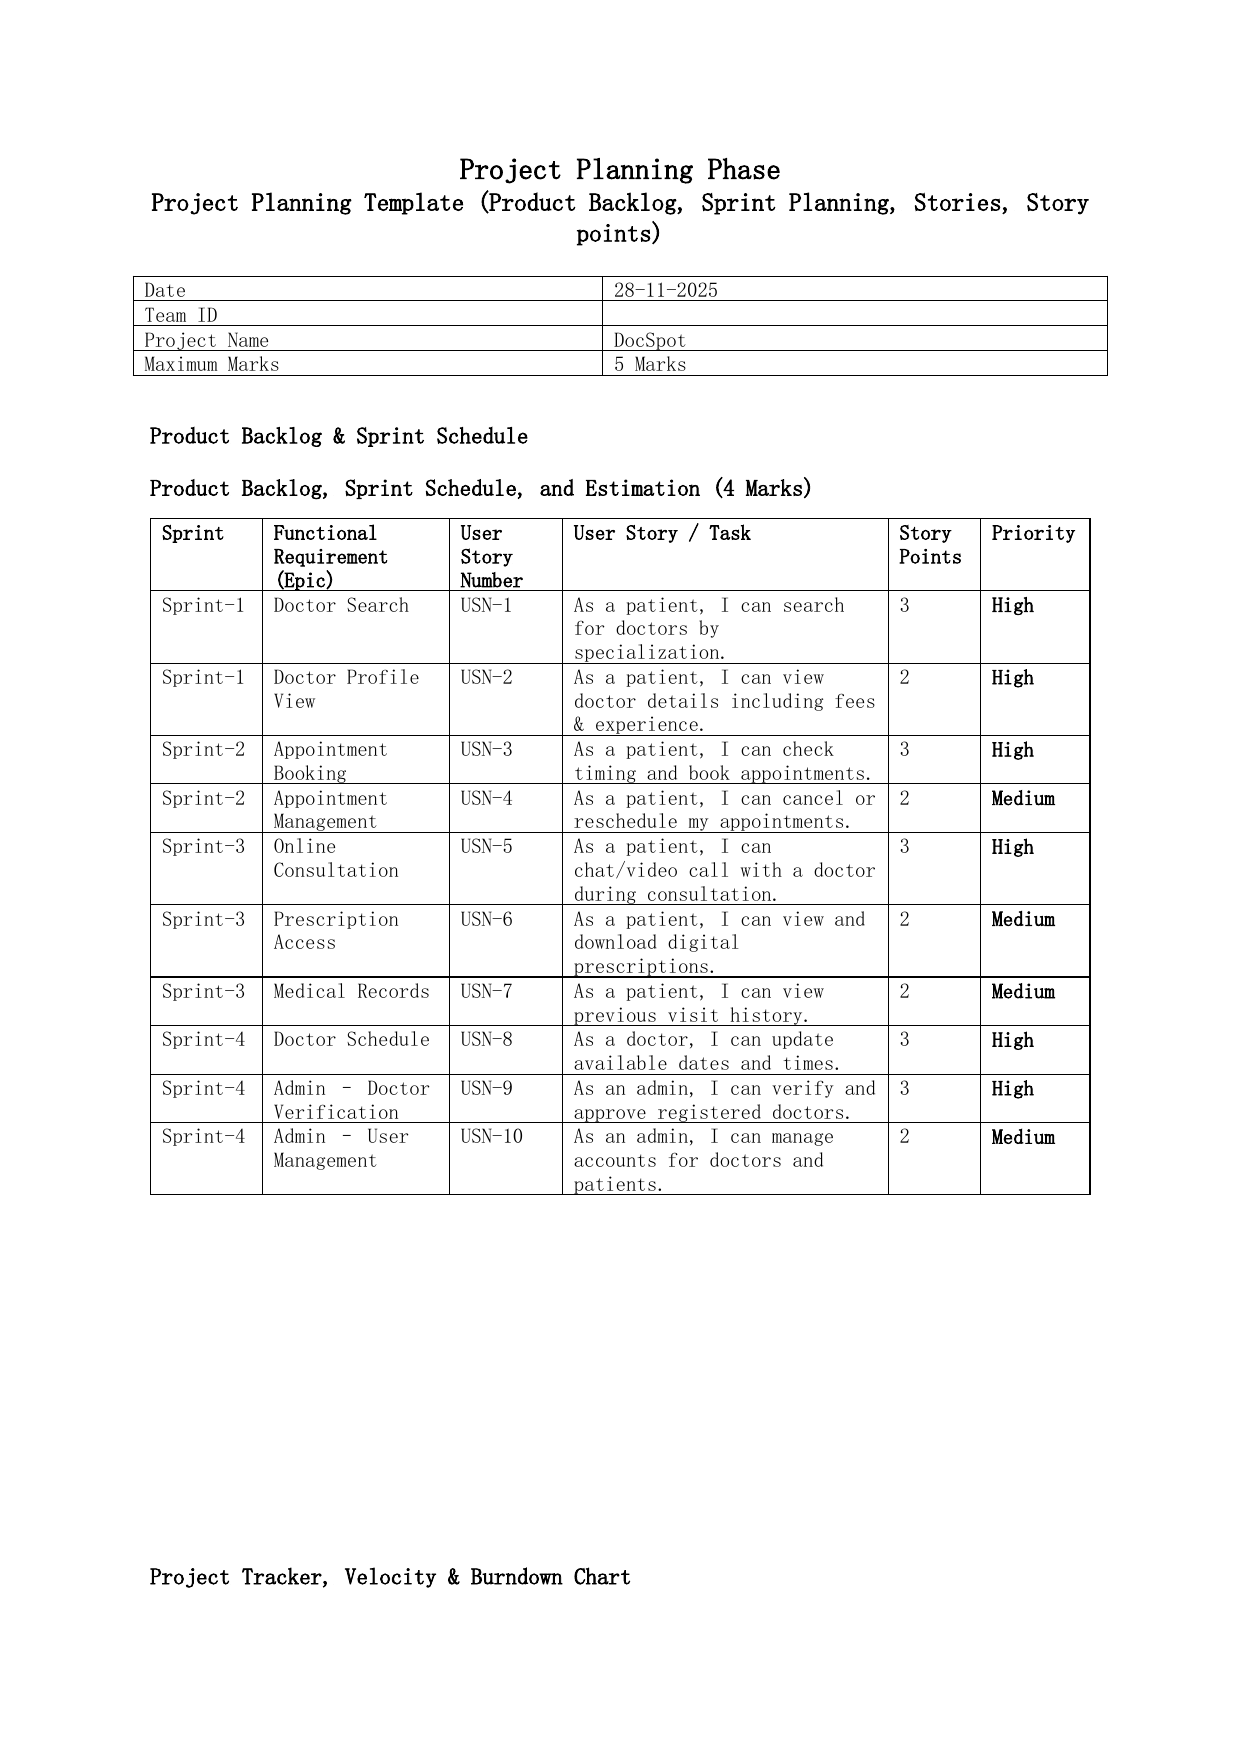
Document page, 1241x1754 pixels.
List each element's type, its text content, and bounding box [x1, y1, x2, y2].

table_cell USN-4 [450, 784, 562, 832]
table_header Priority [981, 519, 1089, 590]
table_cell Maximum Marks [134, 351, 602, 375]
table_cell Sprint-2 [151, 736, 262, 783]
table_cell Medium [981, 905, 1089, 976]
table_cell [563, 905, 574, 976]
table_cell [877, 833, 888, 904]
table_cell 2 [889, 664, 980, 735]
table_cell Medium [981, 978, 1089, 1025]
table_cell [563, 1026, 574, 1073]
table_cell Doctor Schedule [263, 1026, 449, 1073]
table_cell Medical Records [263, 978, 449, 1025]
table_cell High [981, 1026, 1089, 1073]
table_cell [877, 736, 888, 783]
table_cell Project Name [134, 326, 602, 350]
table_cell 3 [889, 1026, 980, 1073]
table_cell High [981, 664, 1089, 735]
table_cell 3 [889, 591, 980, 662]
table_cell High [981, 1075, 1089, 1122]
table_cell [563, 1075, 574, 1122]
table_cell USN-10 [450, 1123, 562, 1194]
table_cell USN-3 [450, 736, 562, 783]
table_cell USN-5 [450, 833, 562, 904]
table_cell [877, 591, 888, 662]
table_cell Doctor Search [263, 591, 449, 662]
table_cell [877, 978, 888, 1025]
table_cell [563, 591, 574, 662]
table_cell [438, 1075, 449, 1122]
table_cell Sprint-4 [151, 1075, 262, 1122]
table_cell High [981, 736, 1089, 783]
table_cell Admin – User Management [263, 1123, 449, 1194]
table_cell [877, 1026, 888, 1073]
table_cell 3 [889, 833, 980, 904]
table_header Sprint [151, 519, 262, 590]
table_cell Medium [981, 784, 1089, 832]
table_cell Prescription Access [263, 905, 449, 976]
table_cell 2 [889, 978, 980, 1025]
table_cell Sprint-1 [151, 664, 262, 735]
table_cell USN-8 [450, 1026, 562, 1073]
text Project Planning Template (Product Backlog, Sprint Planning, Stories, Story points) [150, 186, 1090, 245]
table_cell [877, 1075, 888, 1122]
table_cell Medium [981, 1123, 1089, 1194]
table_cell USN-9 [450, 1075, 562, 1122]
table_cell Sprint-3 [151, 833, 262, 904]
table_cell [603, 301, 1107, 325]
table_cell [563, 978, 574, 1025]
table_cell Sprint-4 [151, 1123, 262, 1194]
text Project Planning Phase [150, 150, 1090, 183]
text Product Backlog, Sprint Schedule, and Estimation (4 Marks) [150, 473, 1090, 499]
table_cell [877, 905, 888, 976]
table_cell Sprint-1 [151, 591, 262, 662]
table_header Date [134, 277, 602, 300]
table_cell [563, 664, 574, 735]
table_cell USN-7 [450, 978, 562, 1025]
table_cell Sprint-2 [151, 784, 262, 832]
table_cell 2 [889, 1123, 980, 1194]
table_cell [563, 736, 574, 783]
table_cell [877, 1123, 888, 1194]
table_cell 3 [889, 736, 980, 783]
table_cell 5 Marks [603, 351, 1107, 375]
table_cell Sprint-4 [151, 1026, 262, 1073]
table_cell 2 [889, 905, 980, 976]
table_cell Team ID [134, 301, 602, 325]
table_cell High [981, 591, 1089, 662]
table_cell USN-6 [450, 905, 562, 976]
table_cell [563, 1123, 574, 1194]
table_header Story Points [889, 519, 980, 590]
table_cell 2 [889, 784, 980, 832]
table_cell High [981, 833, 1089, 904]
text Product Backlog & Sprint Schedule [150, 421, 1090, 447]
table_cell DocSpot [603, 326, 1107, 350]
table_cell Sprint-3 [151, 905, 262, 976]
table_header 28-11-2025 [603, 277, 1107, 300]
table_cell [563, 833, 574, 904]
table_cell Online Consultation [263, 833, 449, 904]
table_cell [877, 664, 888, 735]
table_cell Doctor Profile View [263, 664, 449, 735]
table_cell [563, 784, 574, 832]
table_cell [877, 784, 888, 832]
table_cell USN-1 [450, 591, 562, 662]
table_cell USN-2 [450, 664, 562, 735]
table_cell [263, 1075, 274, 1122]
table_header User Story / Task [563, 519, 888, 590]
table_cell Sprint-3 [151, 978, 262, 1025]
table_cell 3 [889, 1075, 980, 1122]
text Project Tracker, Velocity & Burndown Chart [150, 1561, 1090, 1587]
